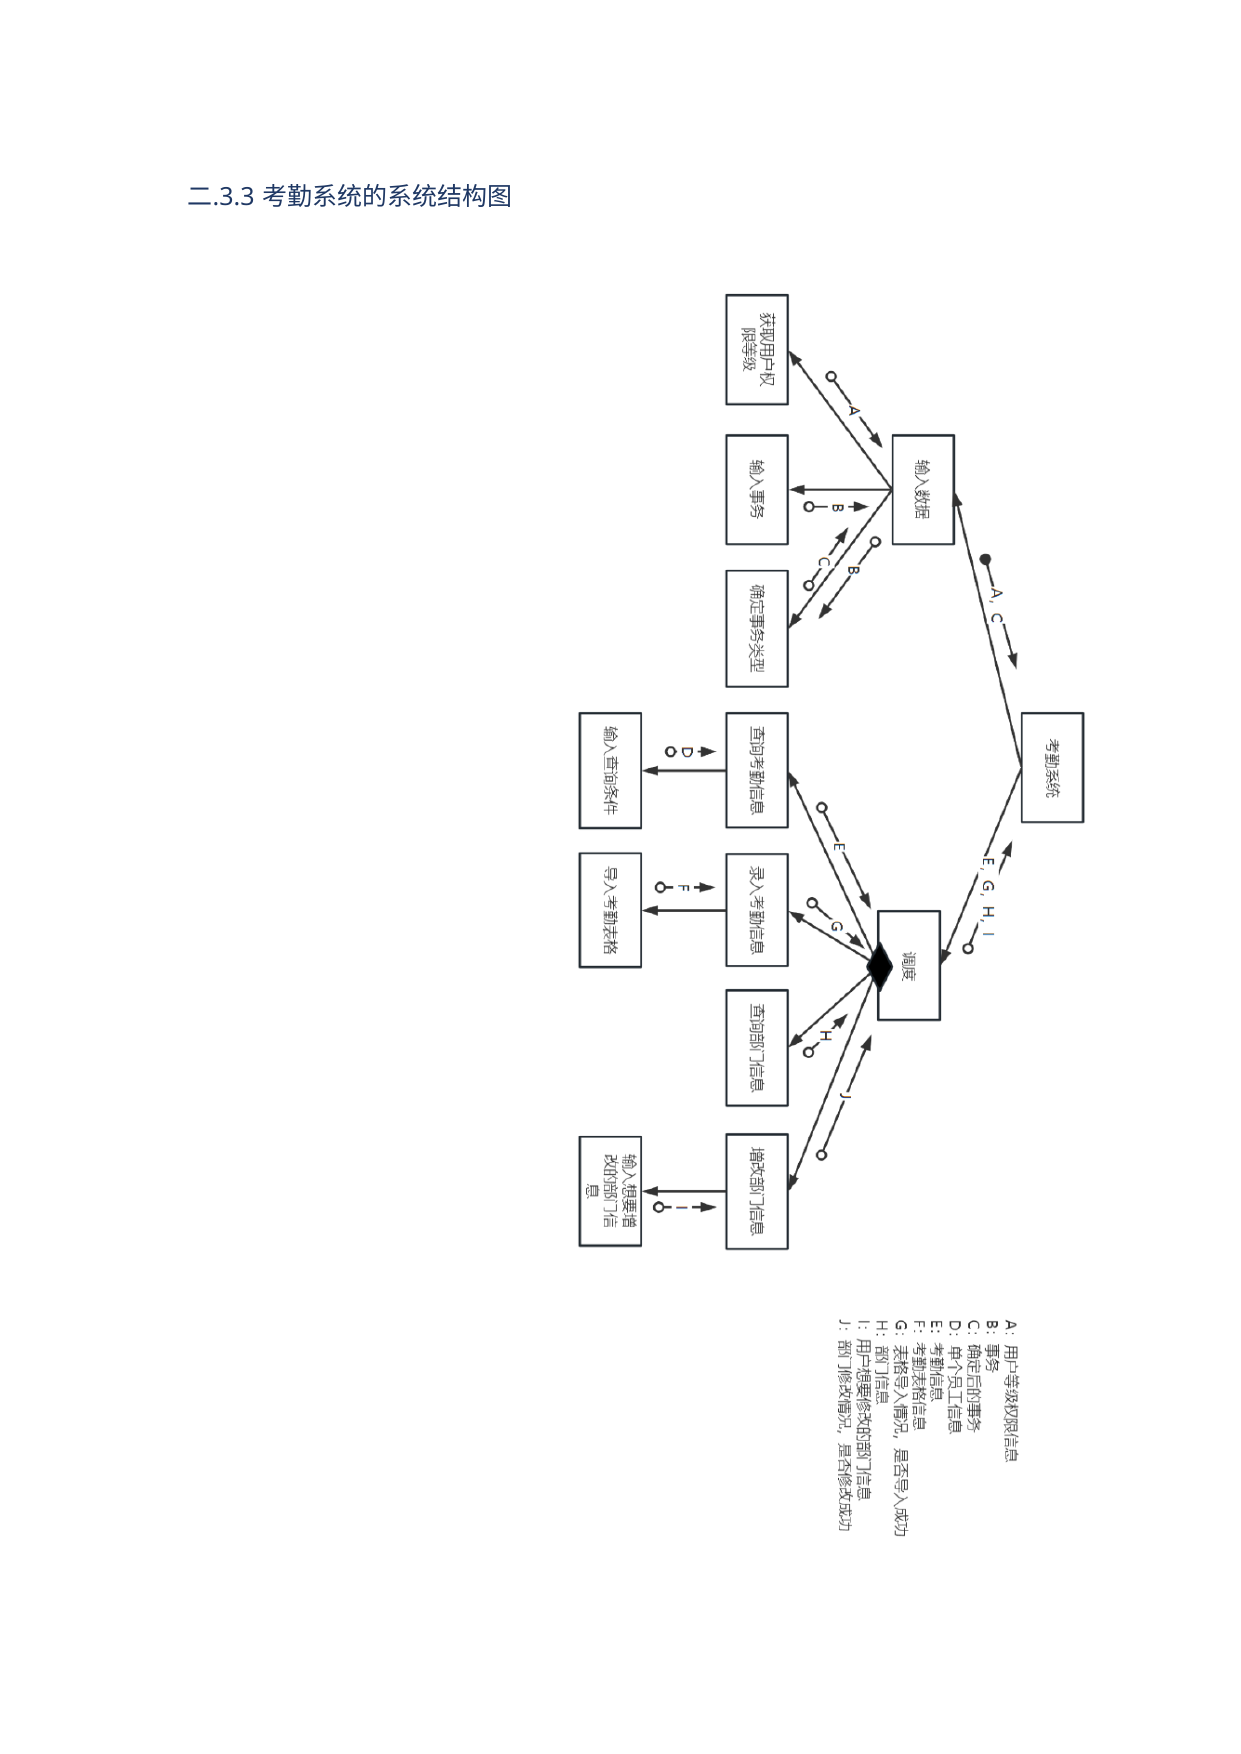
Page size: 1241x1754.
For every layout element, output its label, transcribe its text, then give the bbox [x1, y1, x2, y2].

picture [568, 247, 1112, 1546]
subtitle 考勤系统的系统结构图 [187, 162, 1053, 227]
